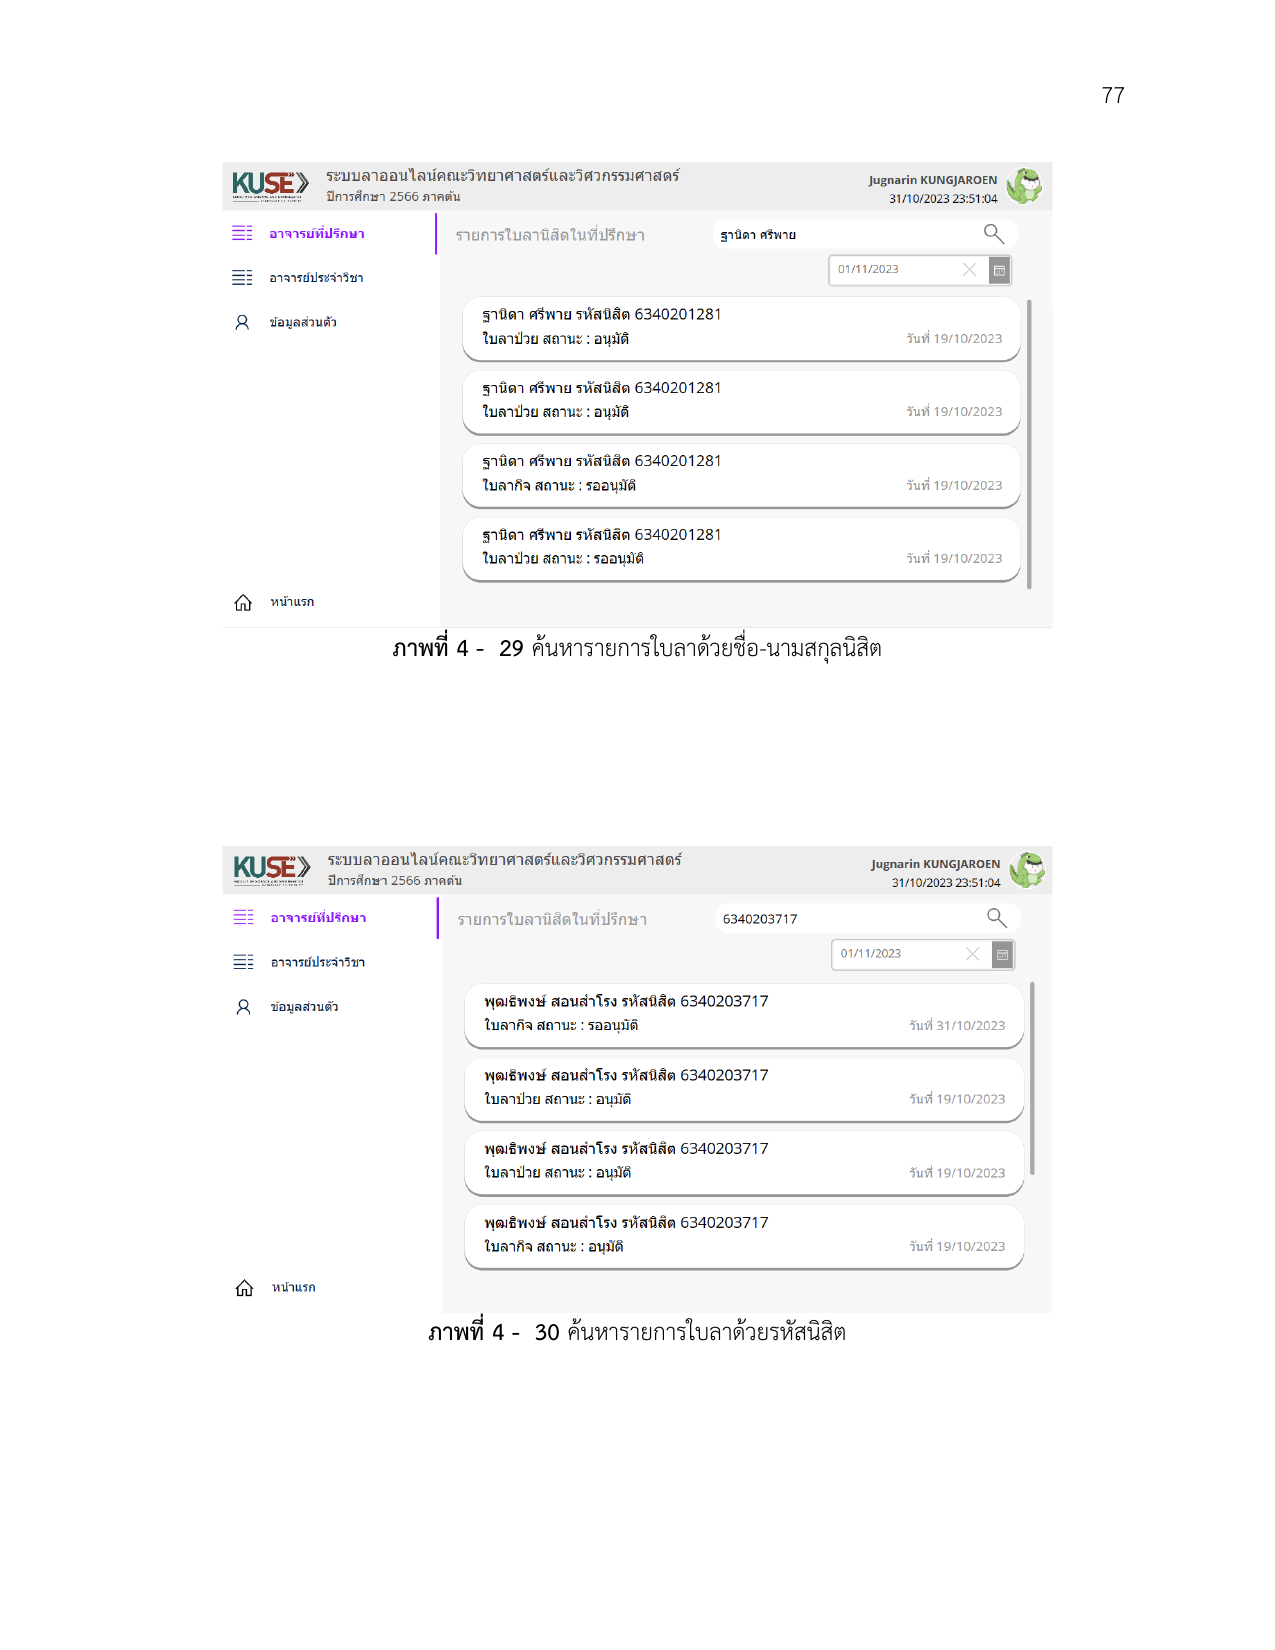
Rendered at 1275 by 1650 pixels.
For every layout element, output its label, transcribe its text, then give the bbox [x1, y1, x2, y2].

picture [222, 846, 1053, 1313]
text ภาพที่ 4 - 29 ค้นหารายการใบลาด้วยชื่อ-นามสกุลนิสิต [150, 628, 1125, 672]
picture [222, 162, 1053, 628]
text ภาพที่ 4 - 30 ค้นหารายการใบลาด้วยรหัสนิสิต [150, 1312, 1125, 1356]
